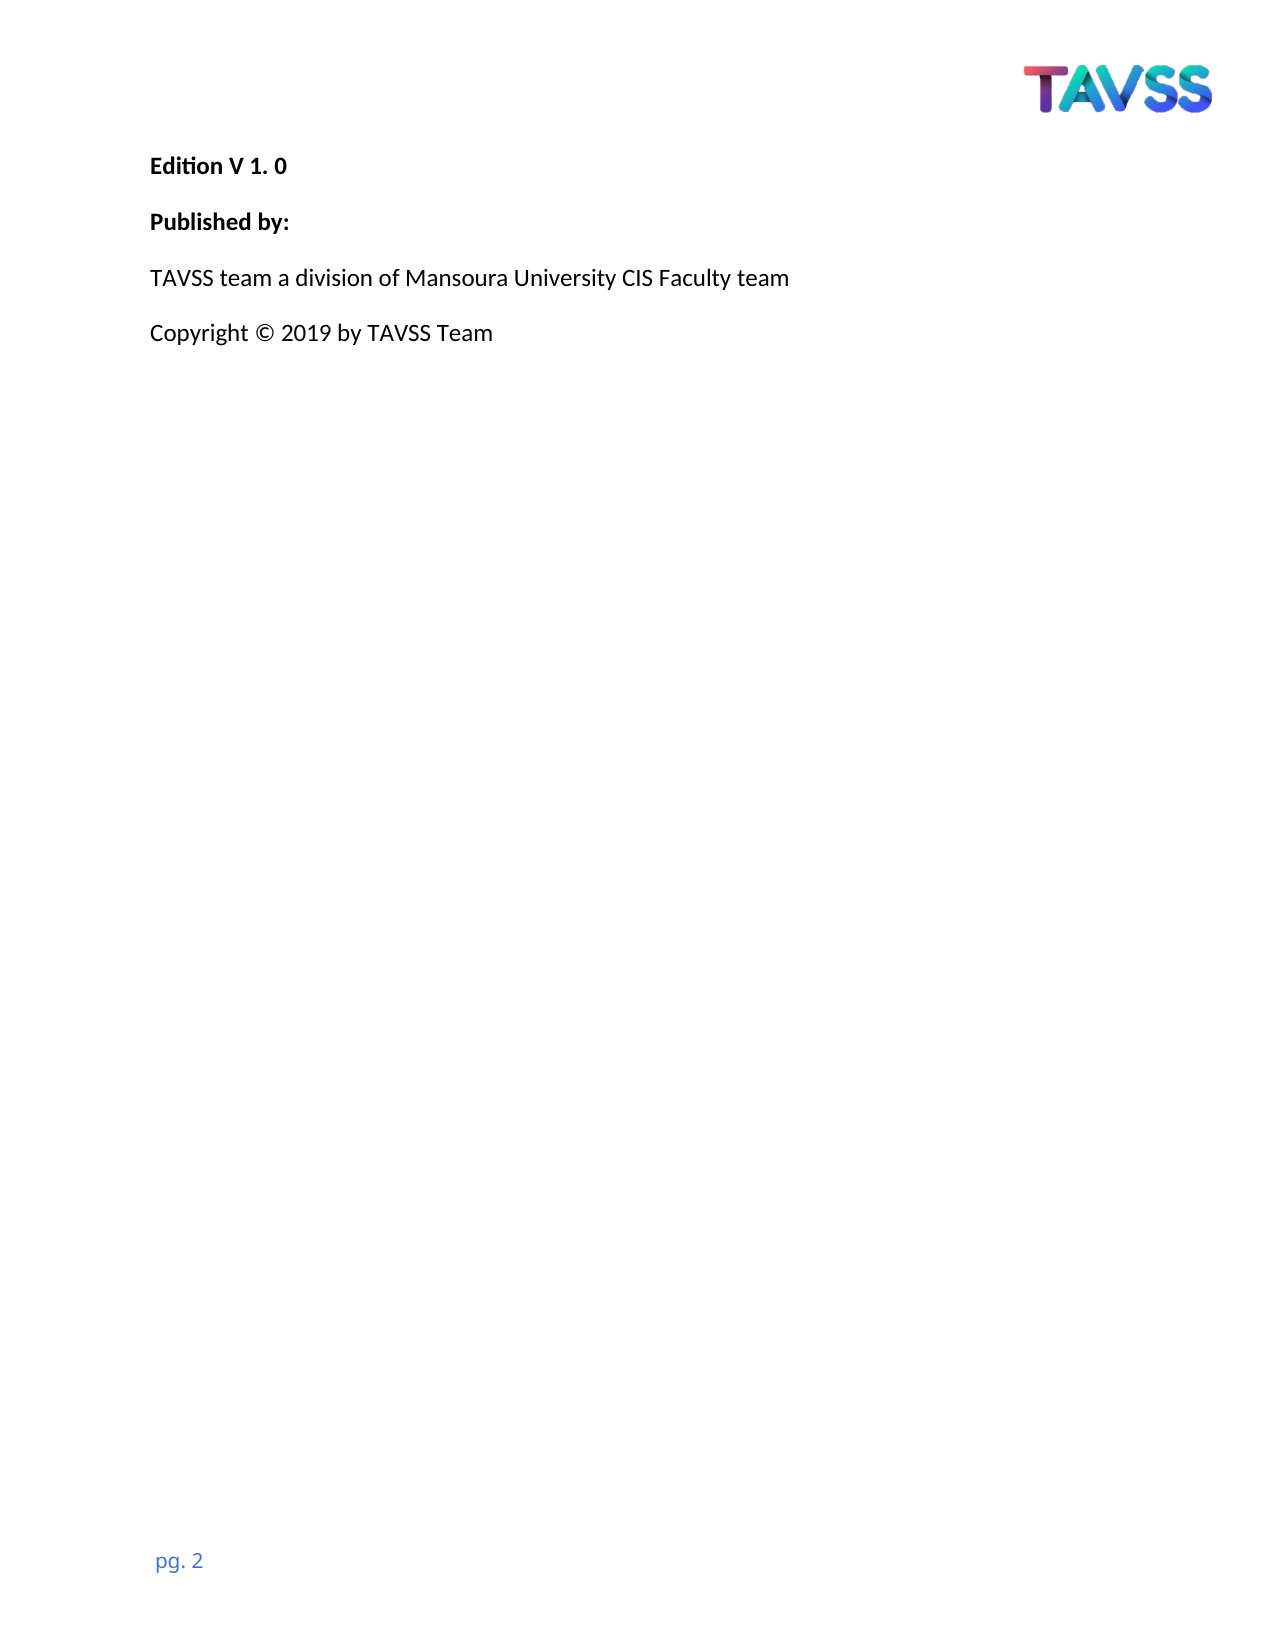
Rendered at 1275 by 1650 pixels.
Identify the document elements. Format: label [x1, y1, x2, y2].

picture [1002, 41, 1236, 135]
